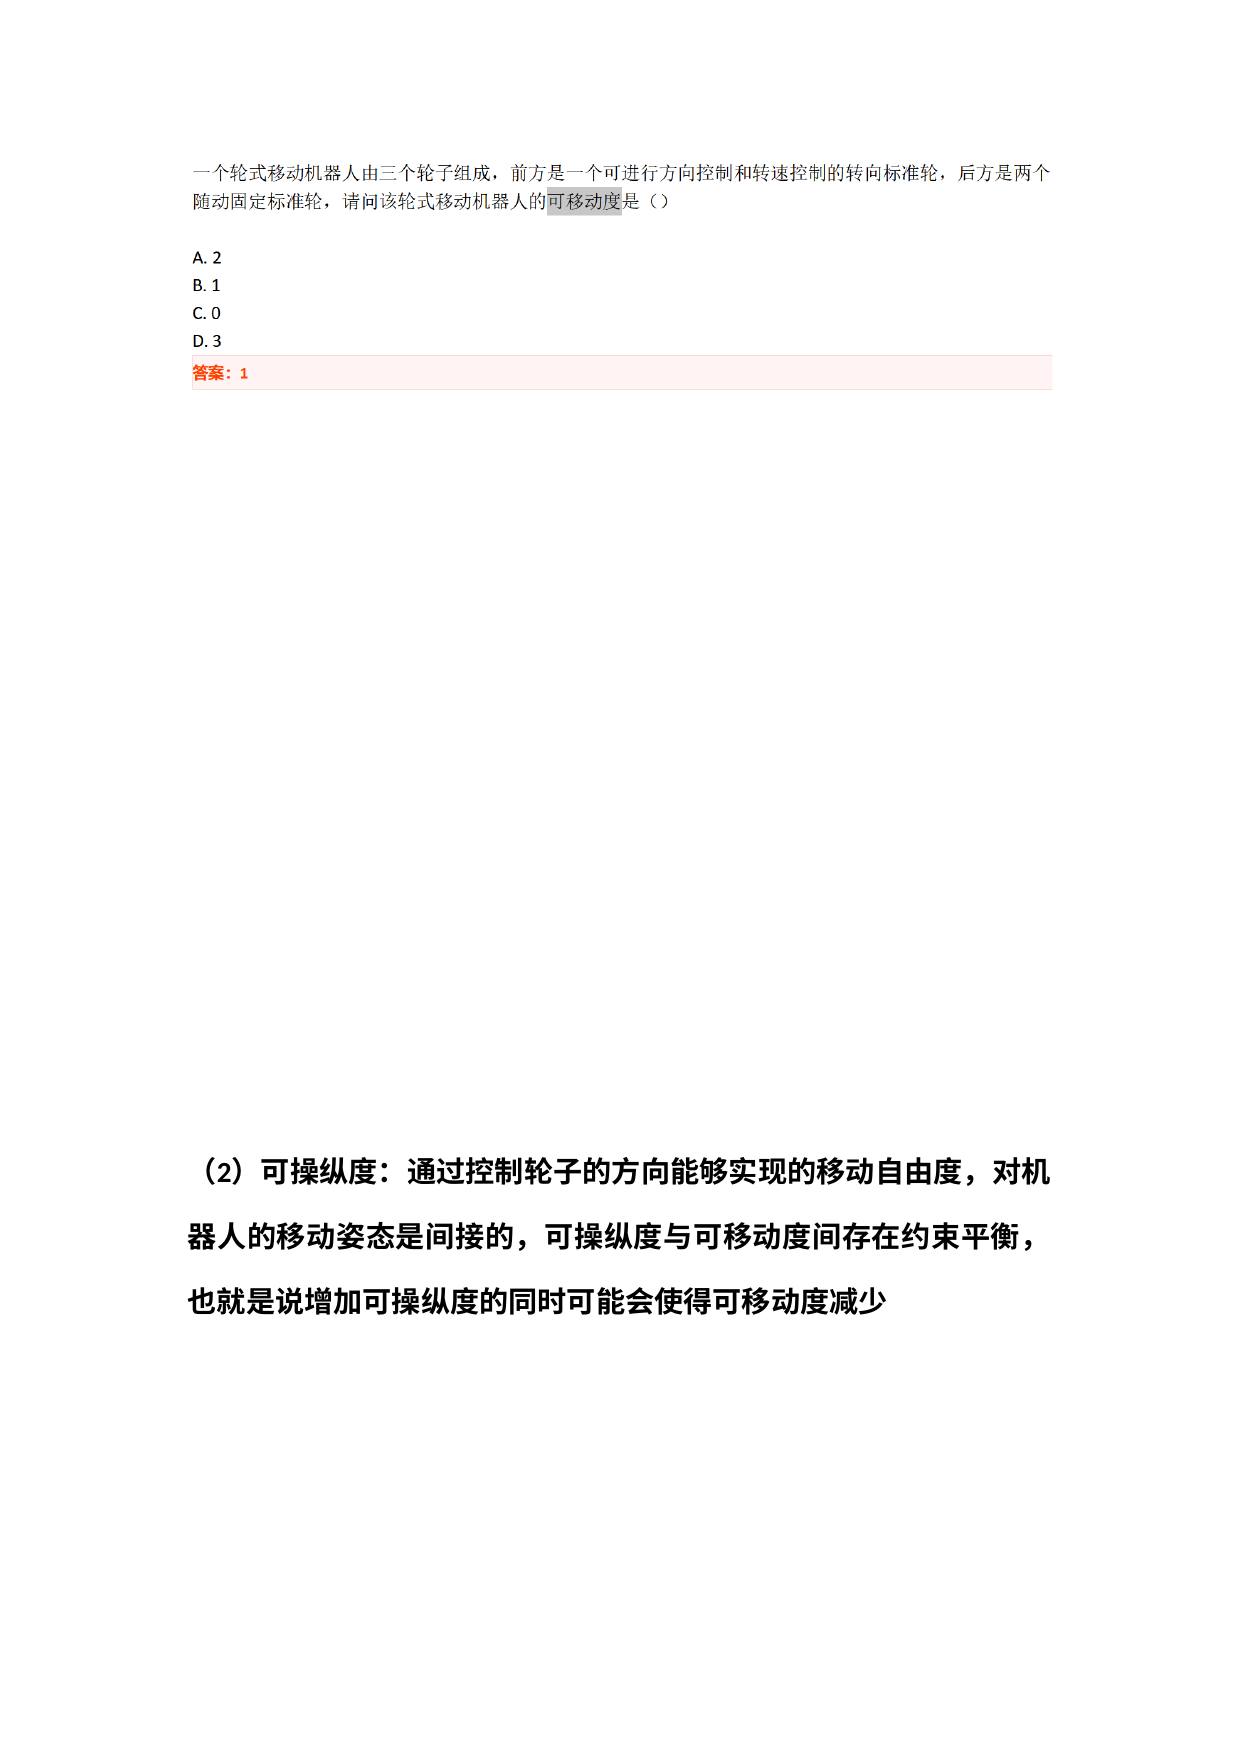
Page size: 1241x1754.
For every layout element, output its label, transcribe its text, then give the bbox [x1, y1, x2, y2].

list 可操纵度：通过控制轮子的方向能够实现的移动自由度，对机器人的移动姿态是间接的，可操纵度与可移动度间存在约束平衡，也就是说增加可操纵度的同时可能会使得可移动度减少 [187, 1137, 1053, 1332]
picture [187, 162, 1053, 390]
